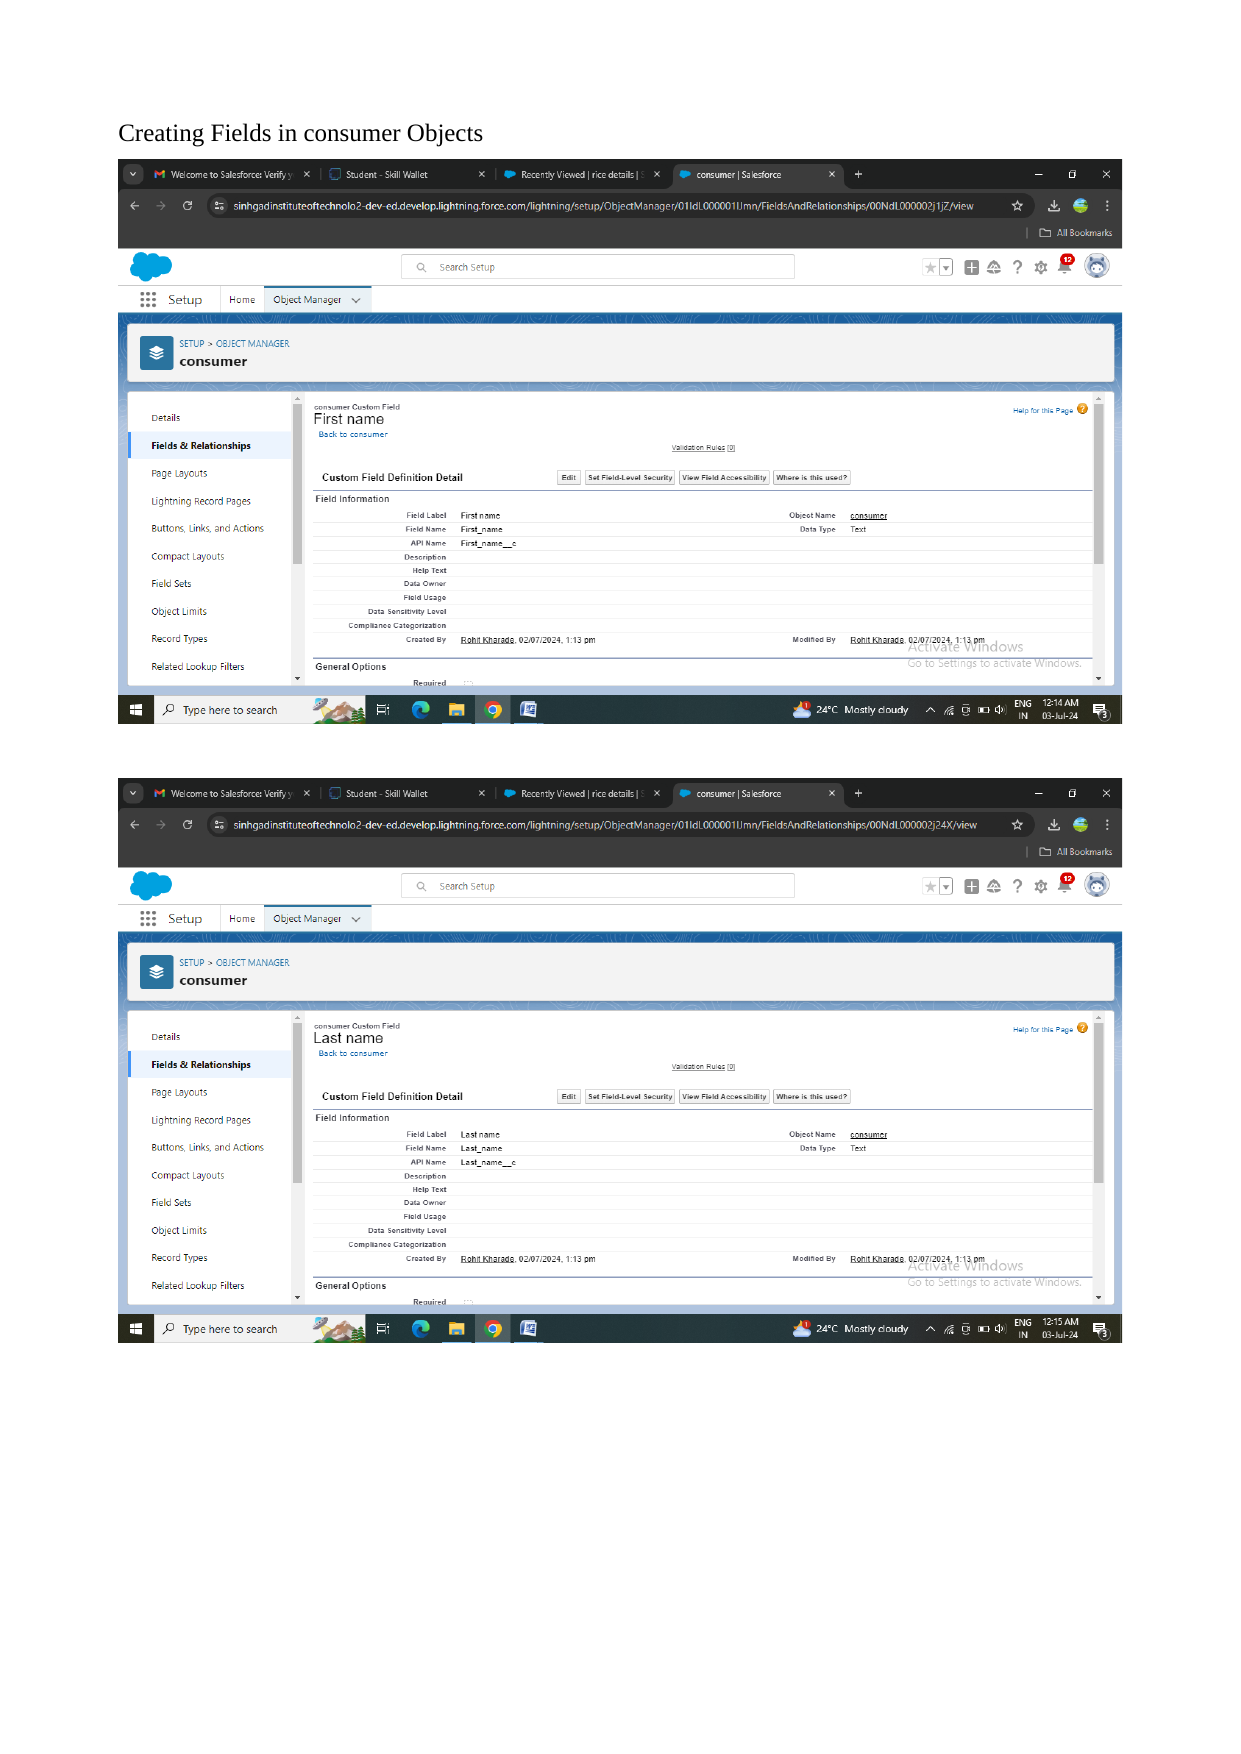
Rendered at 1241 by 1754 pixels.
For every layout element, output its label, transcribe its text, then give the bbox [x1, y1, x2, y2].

picture [118, 159, 1123, 724]
picture [118, 778, 1123, 1343]
subtitle Creating Fields in consumer Objects [118, 118, 1087, 147]
